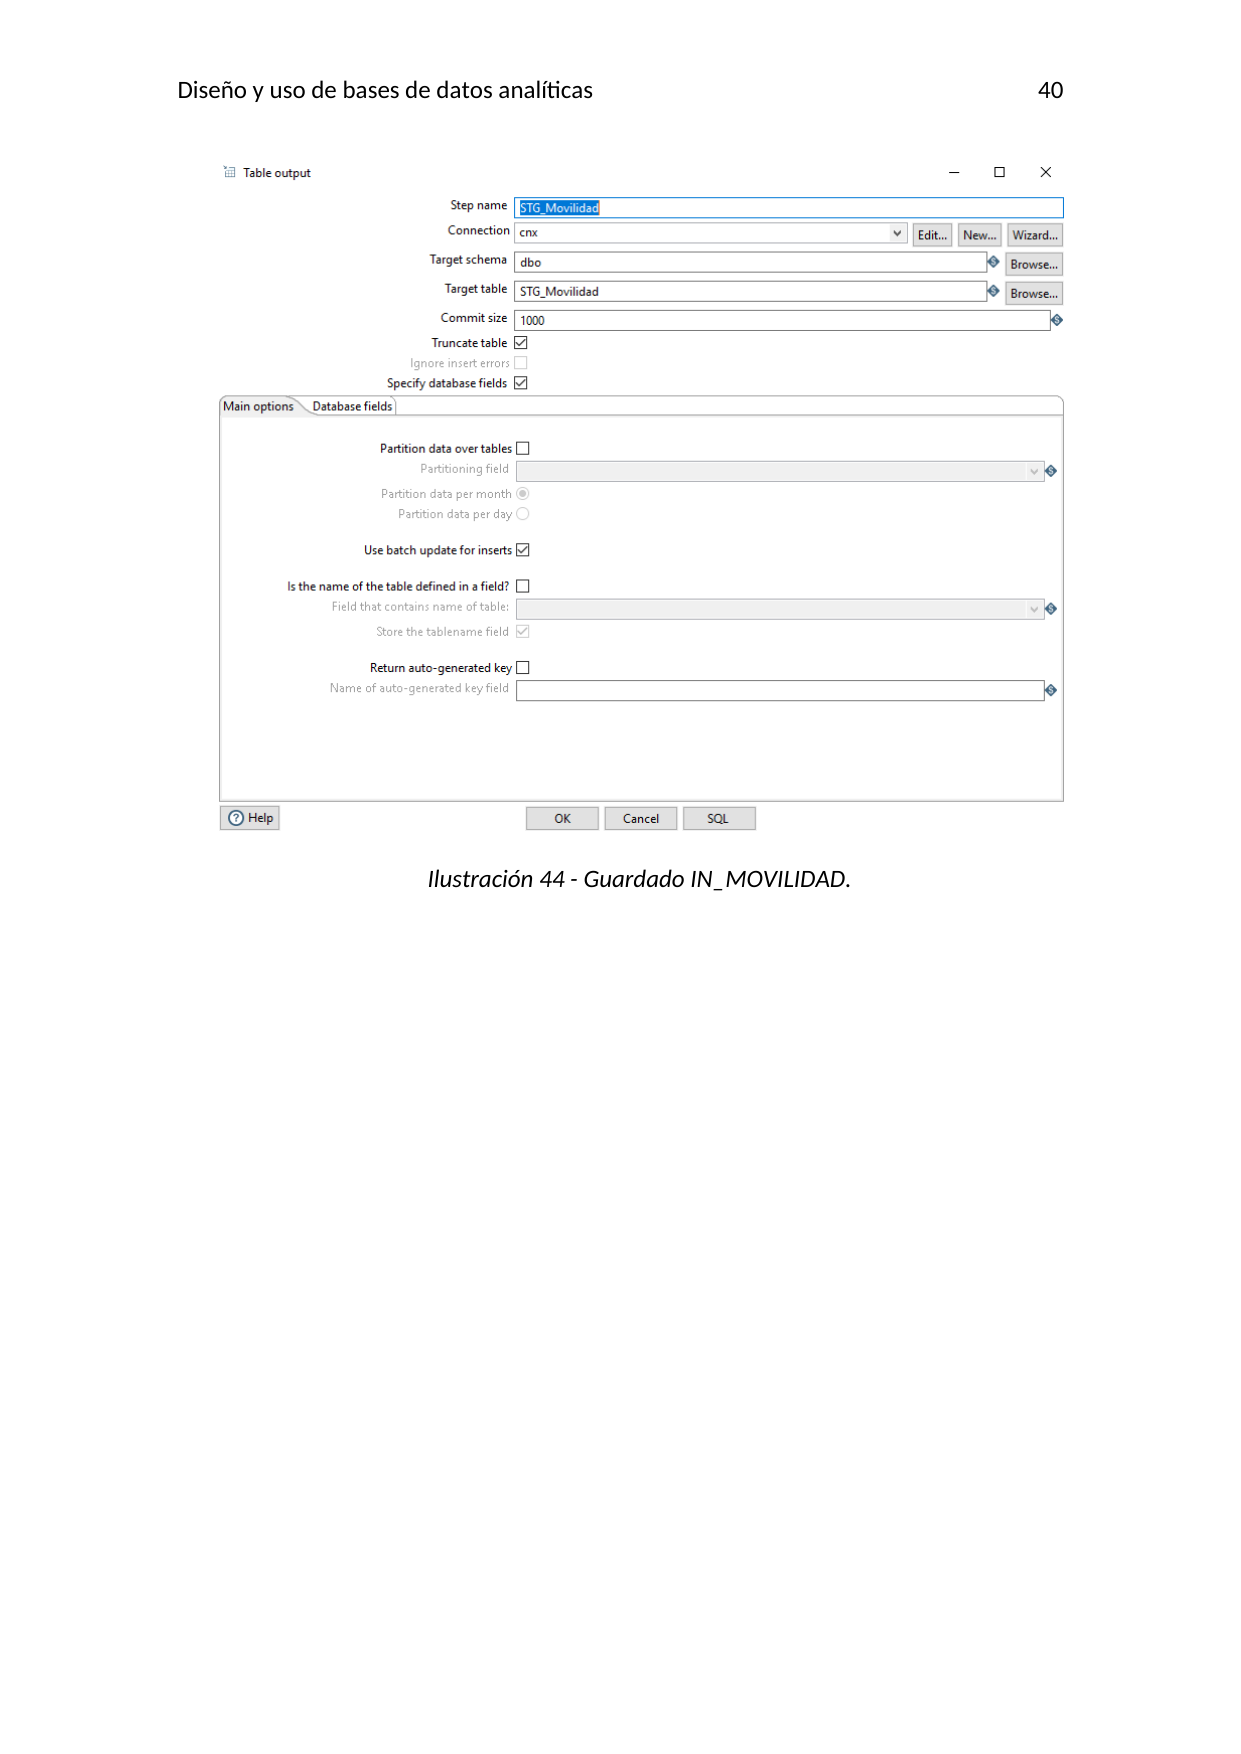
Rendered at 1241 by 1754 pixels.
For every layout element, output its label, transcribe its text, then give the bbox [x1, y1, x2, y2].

text Ilustración 44 - Guardado IN_MOVILIDAD. [177, 863, 1063, 894]
picture [218, 165, 1068, 832]
